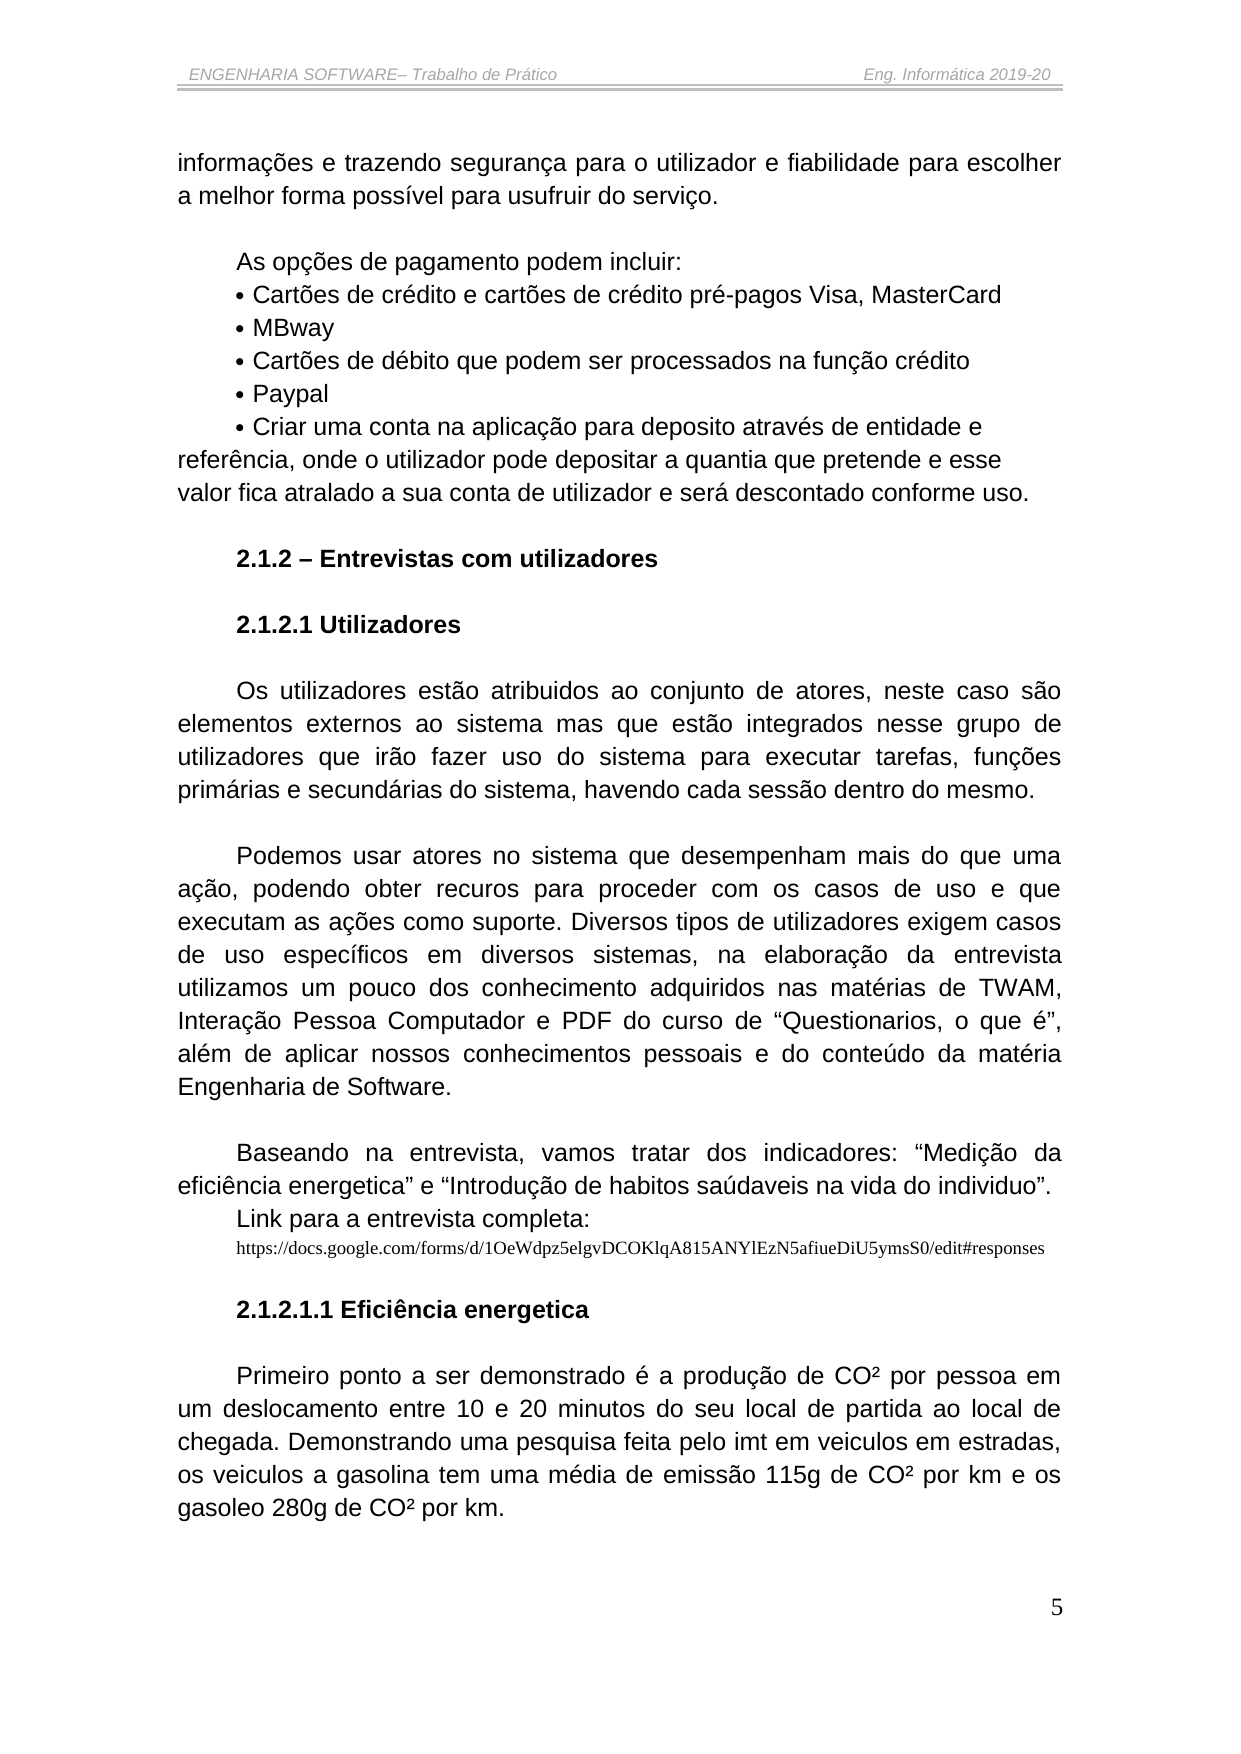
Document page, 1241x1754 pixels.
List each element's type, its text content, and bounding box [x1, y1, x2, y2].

list Paypal [177, 379, 1063, 407]
list Cartões de débito que podem ser processados na função crédito [177, 346, 1063, 374]
text Primeiro ponto a ser demonstrado é a produção de CO² por pessoa em um deslocamento entre 10 e 20 minutos do seu local de partida ao local de chegada. Demonstrando uma pesquisa feita pelo imt em veiculos em estradas, os veiculos a gasolina tem uma média de emissão 115g de CO² por km e os gasoleo 280g de CO² por km. [177, 1361, 1063, 1522]
text https://docs.google.com/forms/d/1OeWdpz5elgvDCOKlqA815ANYlEzN5afiueDiU5ymsS0/edit#responses [177, 1237, 1063, 1259]
list MBway [177, 313, 1063, 341]
subtitle 2.1.2 – Entrevistas com utilizadores [177, 544, 1063, 573]
list Criar uma conta na aplicação para deposito através de entidade e referência, onde o utilizador pode depositar a quantia que pretende e esse valor fica atralado a sua conta de utilizador e será descontado conforme uso. [177, 412, 1063, 507]
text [177, 148, 1063, 209]
text Os utilizadores estão atribuidos ao conjunto de atores, neste caso são elementos externos ao sistema mas que estão integrados nesse grupo de utilizadores que irão fazer uso do sistema para executar tarefas, funções primárias e secundárias do sistema, havendo cada sessão dentro do mesmo. [177, 676, 1063, 804]
text 2.1.2.1 Utilizadores [177, 610, 1063, 639]
text Podemos usar atores no sistema que desempenham mais do que uma ação, podendo obter recuros para proceder com os casos de uso e que executam as ações como suporte. Diversos tipos de utilizadores exigem casos de uso específicos em diversos sistemas, na elaboração da entrevista utilizamos um pouco dos conhecimento adquiridos nas matérias de TWAM, Interação Pessoa Computador e PDF do curso de “Questionarios, o que é”, além de aplicar nossos conhecimentos pessoais e do conteúdo da matéria Engenharia de Software. [177, 841, 1063, 1101]
text Link para a entrevista completa: [177, 1204, 1063, 1233]
text Baseando na entrevista, vamos tratar dos indicadores: “Medição da eficiência energetica” e “Introdução de habitos saúdaveis na vida do individuo”. [177, 1138, 1063, 1200]
list Cartões de crédito e cartões de crédito pré-pagos Visa, MasterCard [177, 280, 1063, 308]
text As opções de pagamento podem incluir: [177, 247, 1063, 275]
text 2.1.2.1.1 Eficiência energetica [177, 1295, 1063, 1324]
